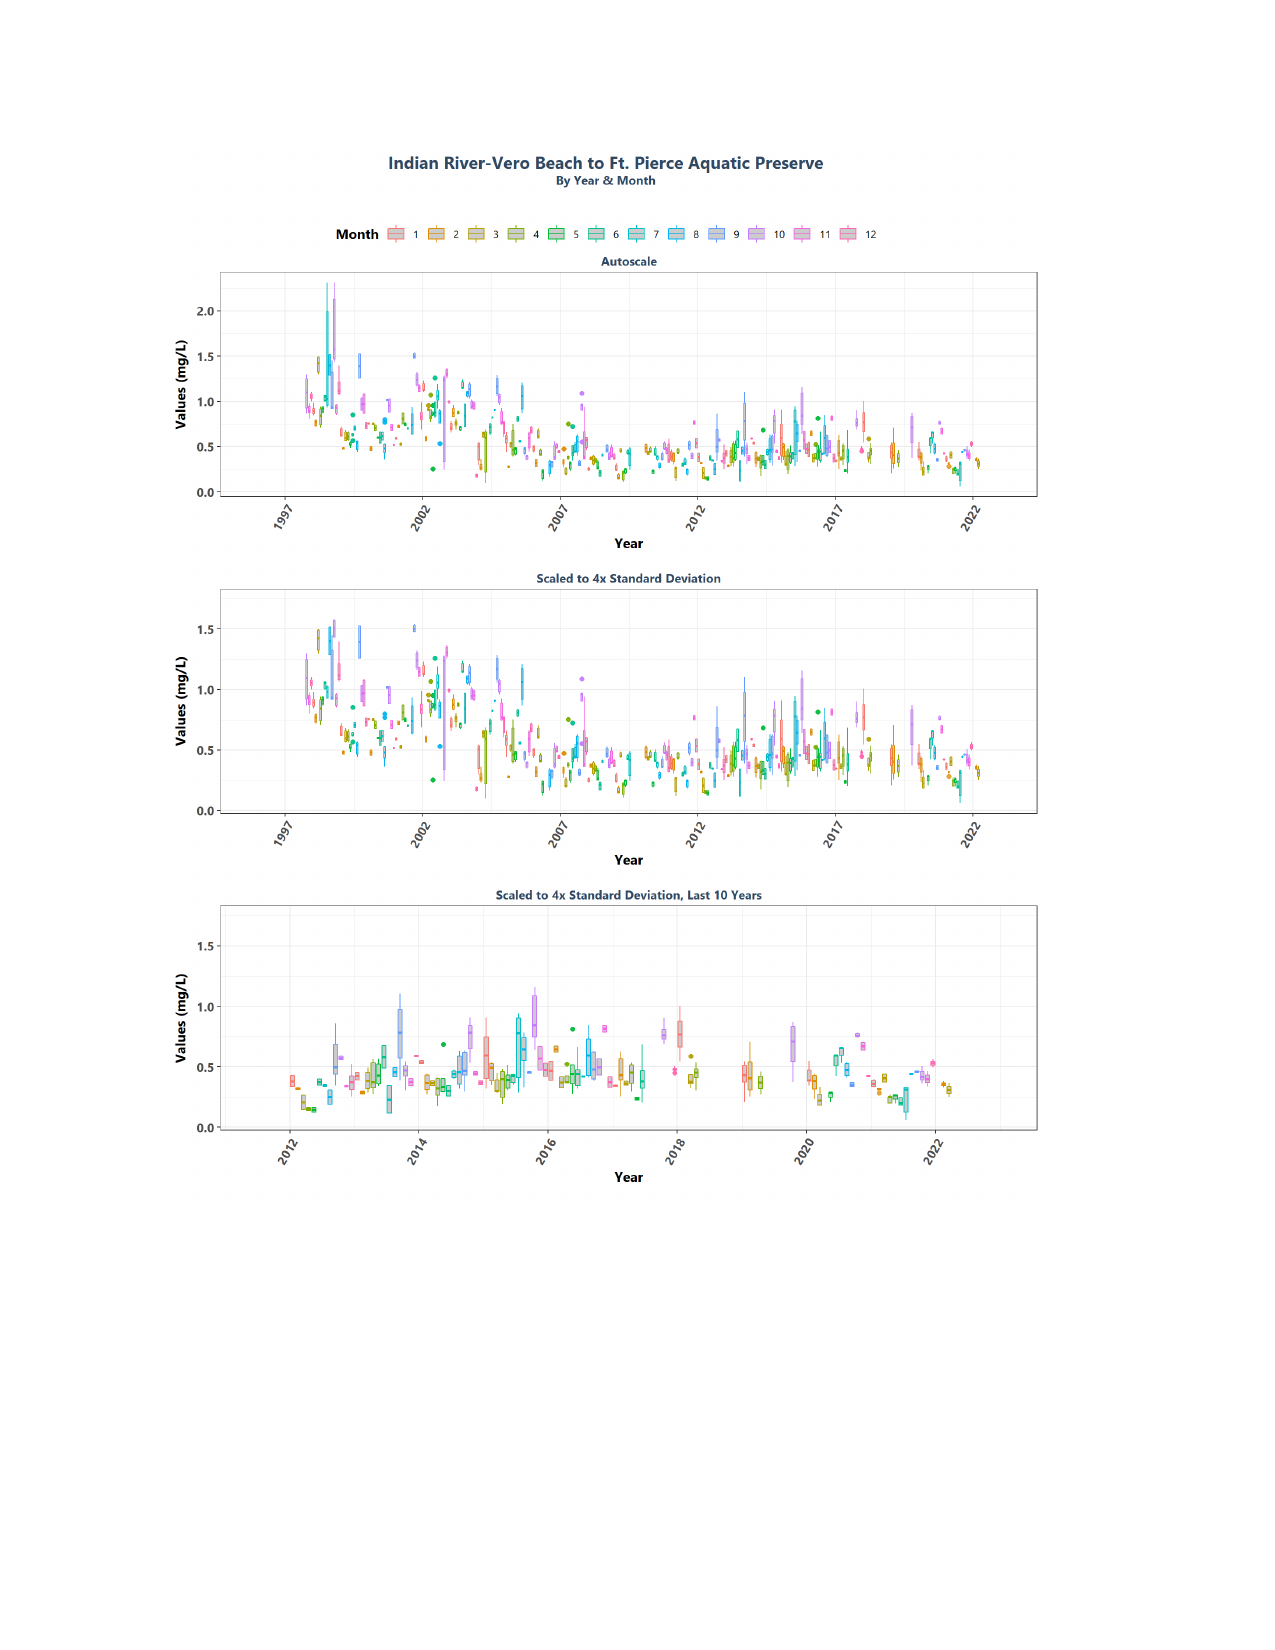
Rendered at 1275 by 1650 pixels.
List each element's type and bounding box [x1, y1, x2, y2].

picture [168, 150, 1044, 1200]
